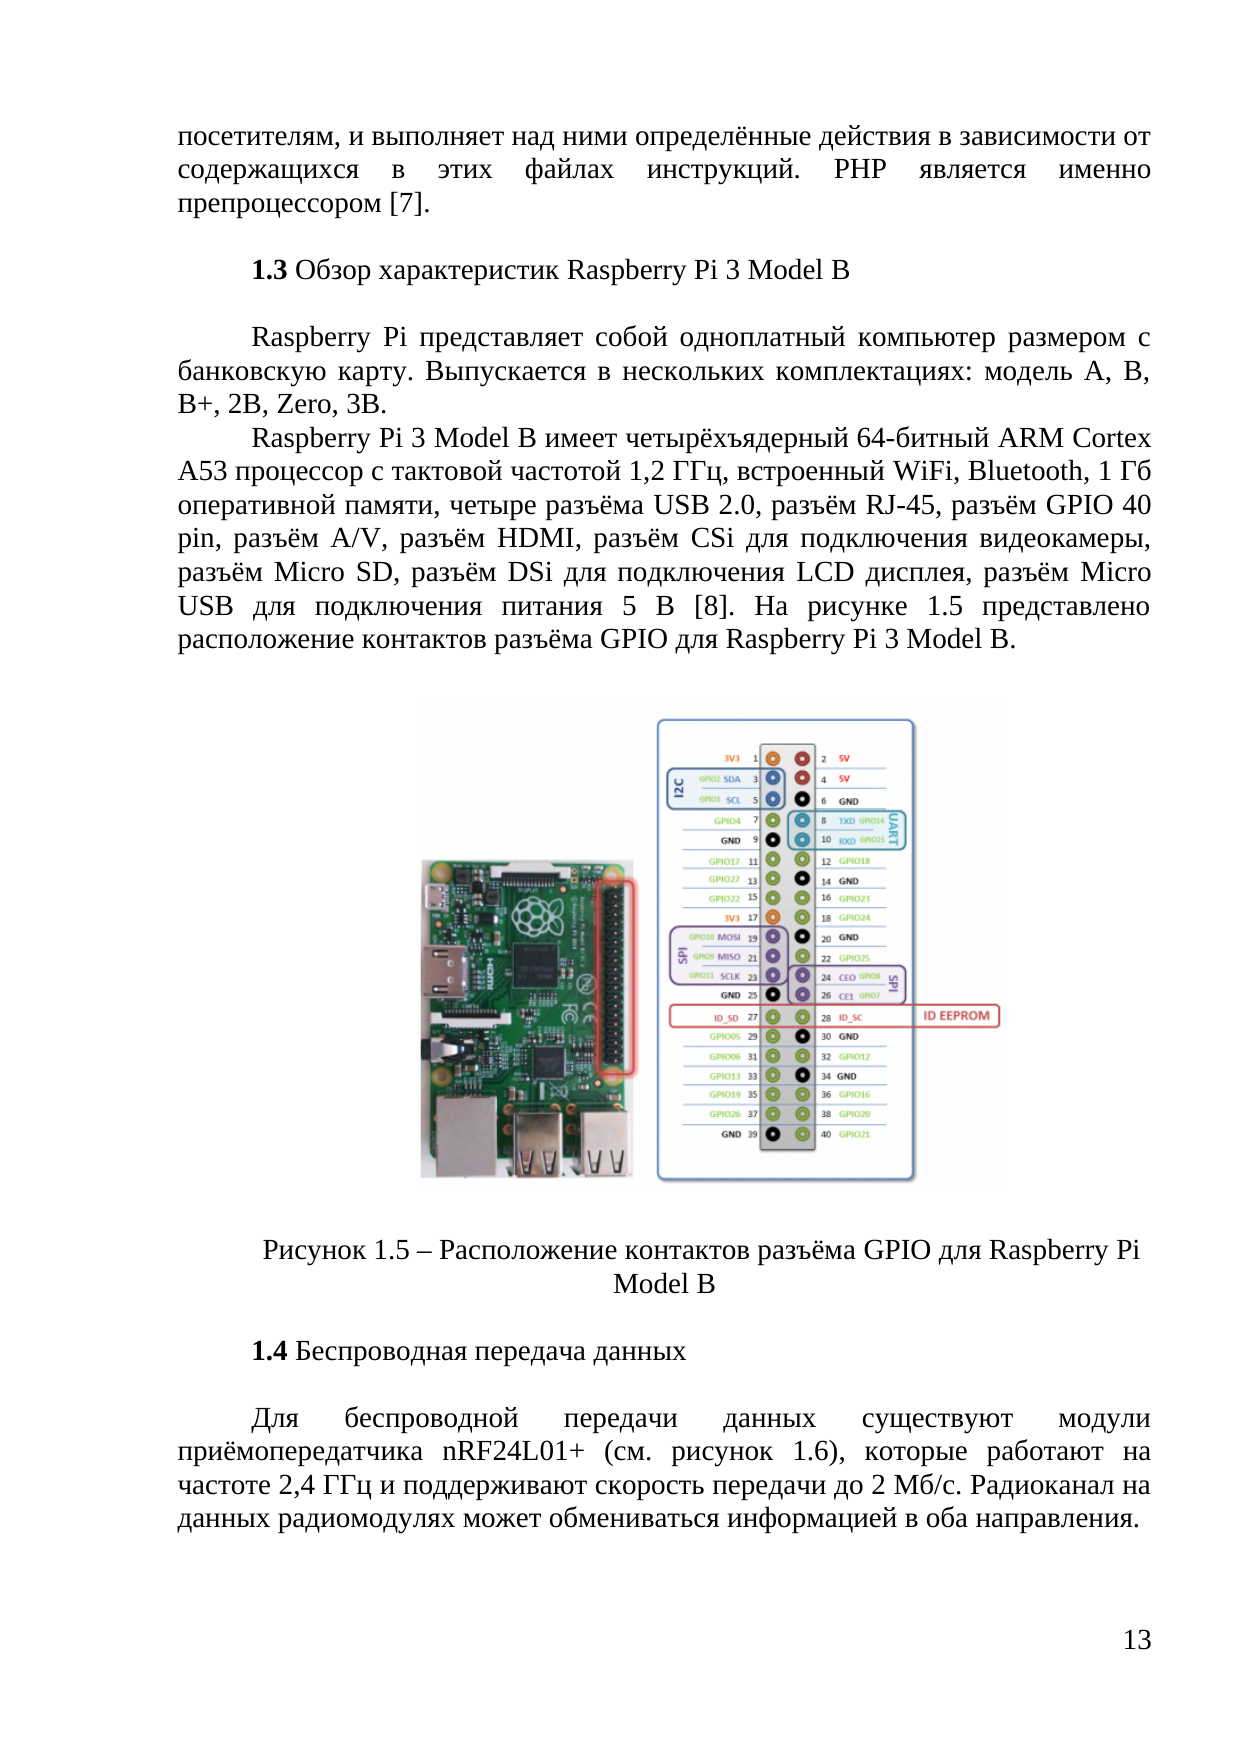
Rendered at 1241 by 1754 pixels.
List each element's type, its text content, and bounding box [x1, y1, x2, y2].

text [177, 118, 1152, 219]
text 1.3 Обзор характеристик Raspberry Pi 3 Model B [177, 252, 1152, 286]
text Raspberry Pi представляет собой одноплатный компьютер размером с банковскую карту. Выпускается в нескольких комплектациях: модель А, В, В+, 2В, Zero, 3В. [177, 319, 1152, 420]
text 1.4 Беспроводная передача данных [177, 1333, 1152, 1366]
picture [397, 688, 1006, 1199]
text Для беспроводной передачи данных существуют модули приёмопередатчика nRF24L01+ (см. рисунок 1.6), которые работают на частоте 2,4 ГГц и поддерживают скорость передачи до 2 Мб/с. Радиоканал на данных радиомодулях может обмениваться информацией в оба направления. [177, 1400, 1152, 1534]
text Рисунок 1.5 – Расположение контактов разъёма GPIO для Raspberry Pi Model B [177, 1232, 1152, 1299]
text Raspberry Pi 3 Model B имеет четырёхъядерный 64-битный ARM Cortex A53 процессор с тактовой частотой 1,2 ГГц, встроенный WiFi, Bluetooth, 1 Гб оперативной памяти, четыре разъёма USB 2.0, разъём RJ-45, разъём GPIO 40 pin, разъём А/V, разъём HDMI, разъём CSi для подключения видеокамеры, разъём Micro SD, разъём DSi для подключения LCD дисплея, разъём Micro USB для подключения питания 5 В [8]. На рисунке 1.5 представлено расположение контактов разъёма GPIO для Raspberry Pi 3 Model B. [177, 420, 1152, 655]
